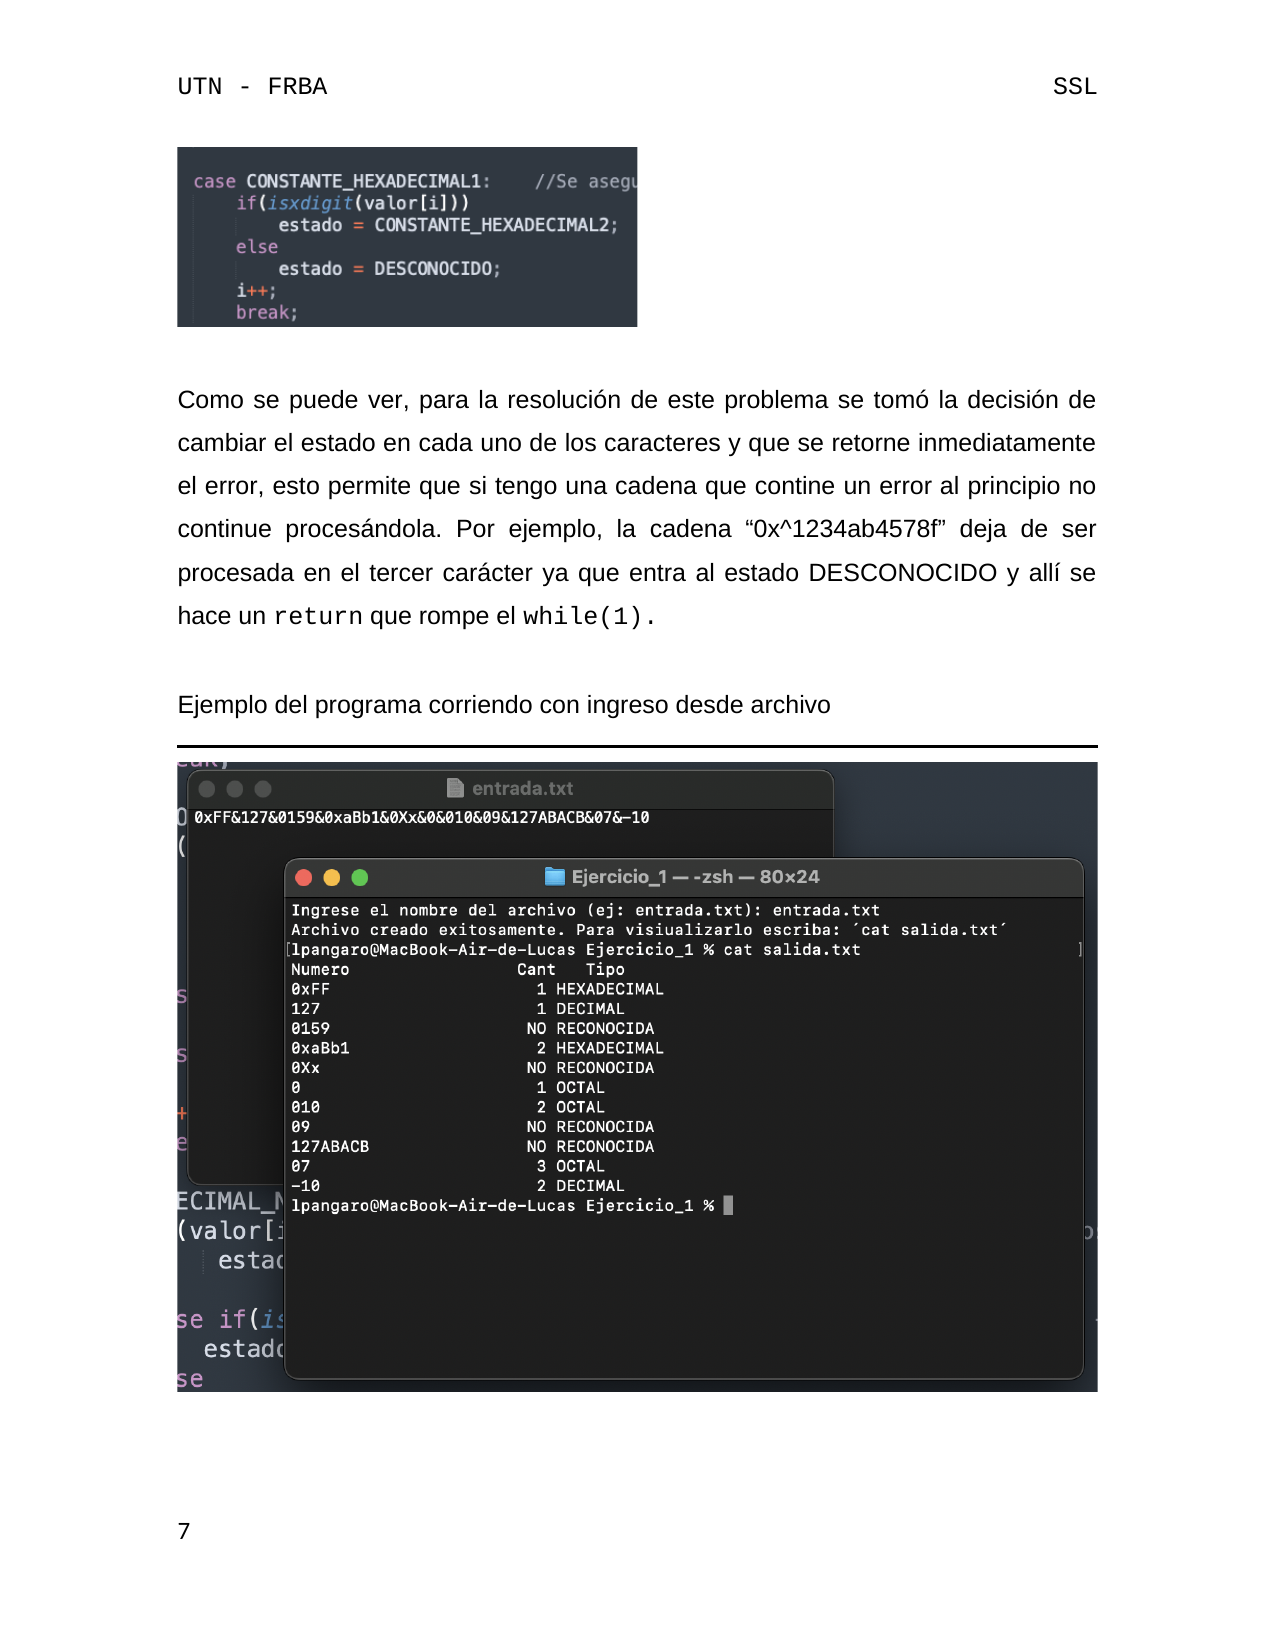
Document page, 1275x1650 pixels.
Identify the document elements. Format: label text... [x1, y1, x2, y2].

picture [177, 147, 638, 327]
picture [177, 762, 1098, 1392]
text Ejemplo del programa corriendo con ingreso desde archivo [177, 689, 1098, 745]
text Como se puede ver, para la resolución de este problema se tomó la decisión de cambiar el estado en cada uno de los caracteres y que se retorne inmediatamente el error, esto permite que si tengo una cadena que contine un error al principio no continue procesándola. Por ejemplo, la cadena “0x^1234ab4578f” deja de ser procesada en el tercer carácter ya que entra al estado DESCONOCIDO y allí se hace un return que rompe el while(1). [177, 385, 1098, 632]
